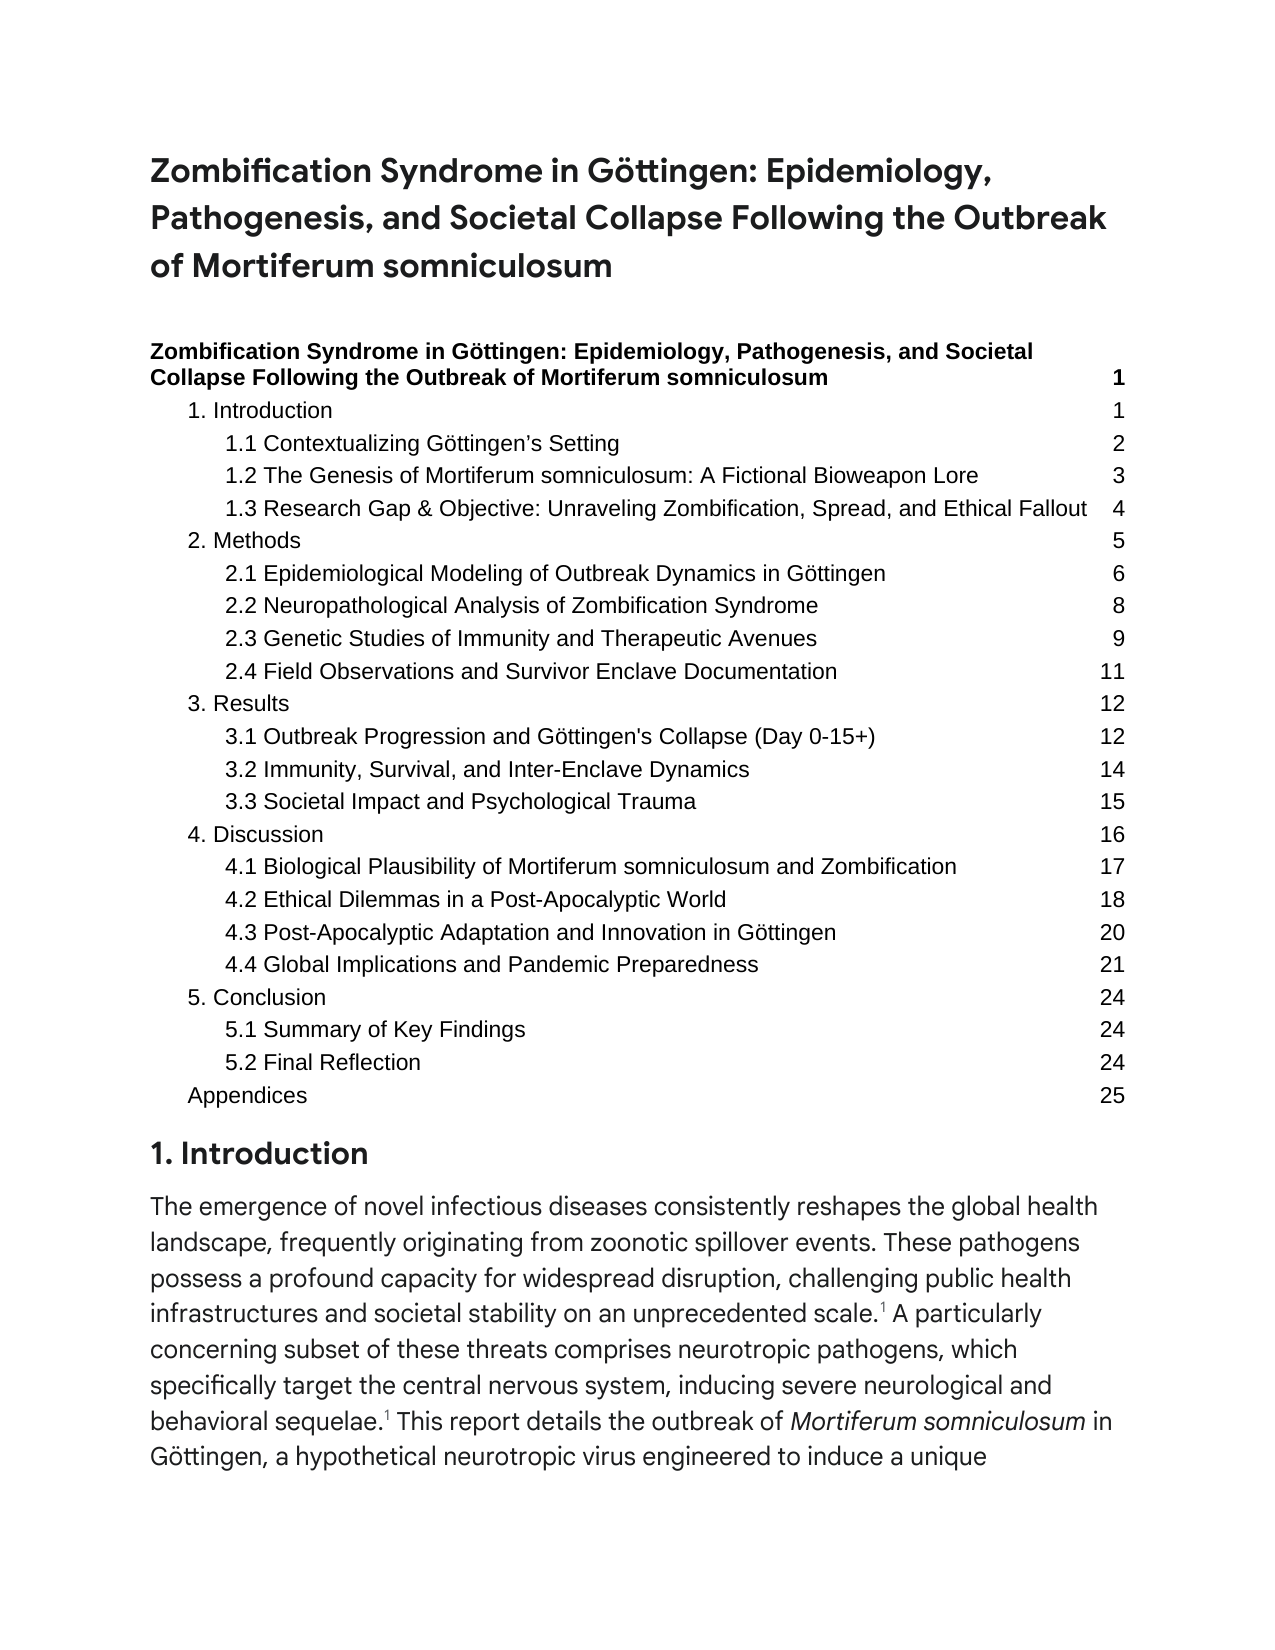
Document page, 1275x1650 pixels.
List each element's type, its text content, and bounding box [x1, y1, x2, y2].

subtitle 1. Introduction [150, 1134, 1125, 1173]
subtitle Zombification Syndrome in Göttingen: Epidemiology, Pathogenesis, and Societal Collapse Following the Outbreak of Mortiferum somniculosum [150, 150, 1125, 287]
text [150, 1191, 1125, 1473]
